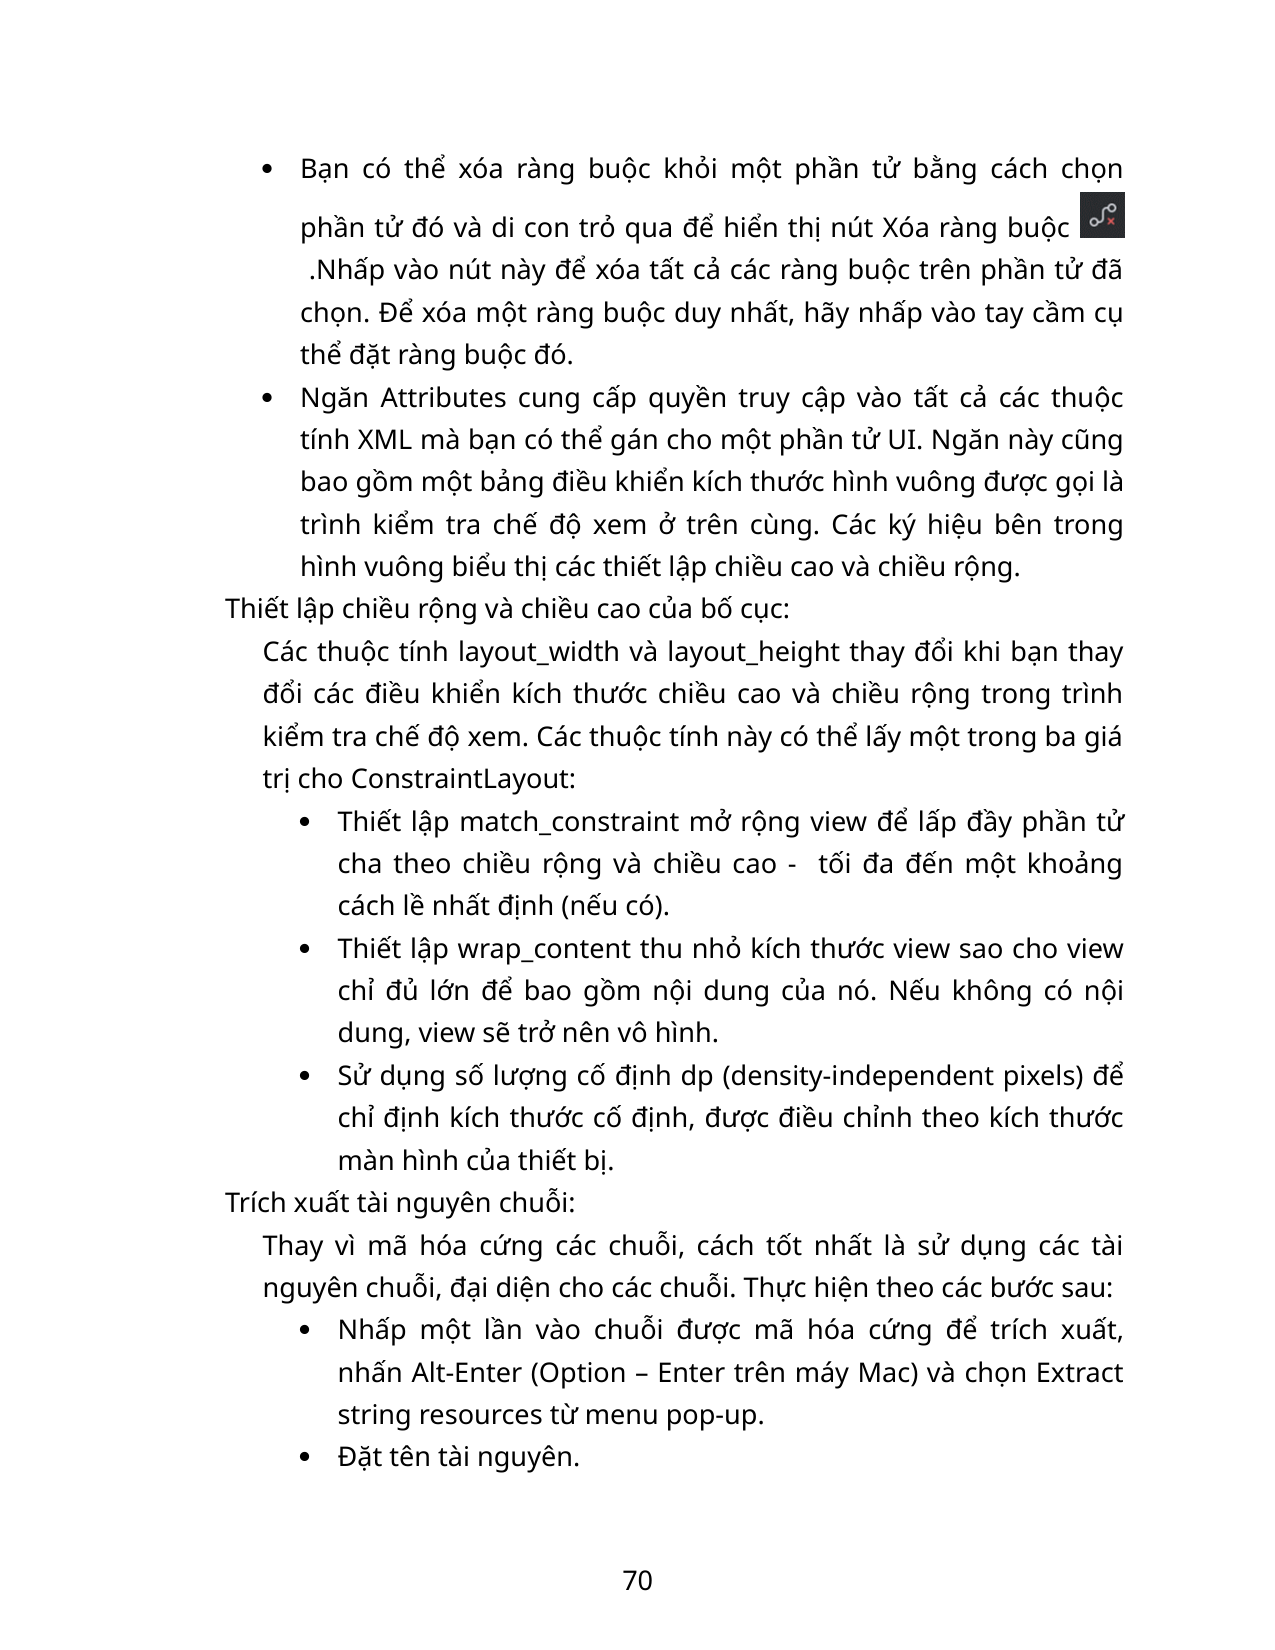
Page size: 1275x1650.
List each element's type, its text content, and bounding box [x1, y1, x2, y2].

text Thiết lập chiều rộng và chiều cao của bố cục: [225, 590, 1125, 627]
list Thiết lập wrap_content thu nhỏ kích thước view sao cho view chỉ đủ lớn để bao gồm nội dung của nó. Nếu không có nội dung, view sẽ trở nên vô hình. [300, 929, 1125, 1051]
list Bạn có thể xóa ràng buộc khỏi một phần tử bằng cách chọn phần tử đó và di con trỏ qua để hiển thị nút Xóa ràng buộc .Nhấp vào nút này để xóa tất cả các ràng buộc trên phần tử đã chọn. Để xóa một ràng buộc duy nhất, hãy nhấp vào tay cầm cụ thể đặt ràng buộc đó. [262, 150, 1125, 372]
text Trích xuất tài nguyên chuỗi: [225, 1183, 1125, 1220]
list Sử dụng số lượng cố định dp (density-independent pixels) để chỉ định kích thước cố định, được điều chỉnh theo kích thước màn hình của thiết bị. [300, 1056, 1125, 1178]
list Thiết lập match_constraint mở rộng view để lấp đầy phần tử cha theo chiều rộng và chiều cao - tối đa đến một khoảng cách lề nhất định (nếu có). [300, 802, 1125, 924]
text Các thuộc tính layout_width và layout_height thay đổi khi bạn thay đổi các điều khiển kích thước chiều cao và chiều rộng trong trình kiểm tra chế độ xem. Các thuộc tính này có thể lấy một trong ba giá trị cho ConstraintLayout: [262, 632, 1125, 796]
list Ngăn Attributes cung cấp quyền truy cập vào tất cả các thuộc tính XML mà bạn có thể gán cho một phần tử UI. Ngăn này cũng bao gồm một bảng điều khiển kích thước hình vuông được gọi là trình kiểm tra chế độ xem ở trên cùng. Các ký hiệu bên trong hình vuông biểu thị các thiết lập chiều cao và chiều rộng. [262, 378, 1125, 584]
list Nhấp một lần vào chuỗi được mã hóa cứng để trích xuất, nhấn Alt-Enter (Option – Enter trên máy Mac) và chọn Extract string resources từ menu pop-up. [300, 1311, 1125, 1432]
text Thay vì mã hóa cứng các chuỗi, cách tốt nhất là sử dụng các tài nguyên chuỗi, đại diện cho các chuỗi. Thực hiện theo các bước sau: [262, 1226, 1125, 1305]
picture [1080, 192, 1125, 238]
list Đặt tên tài nguyên. [300, 1438, 1125, 1475]
